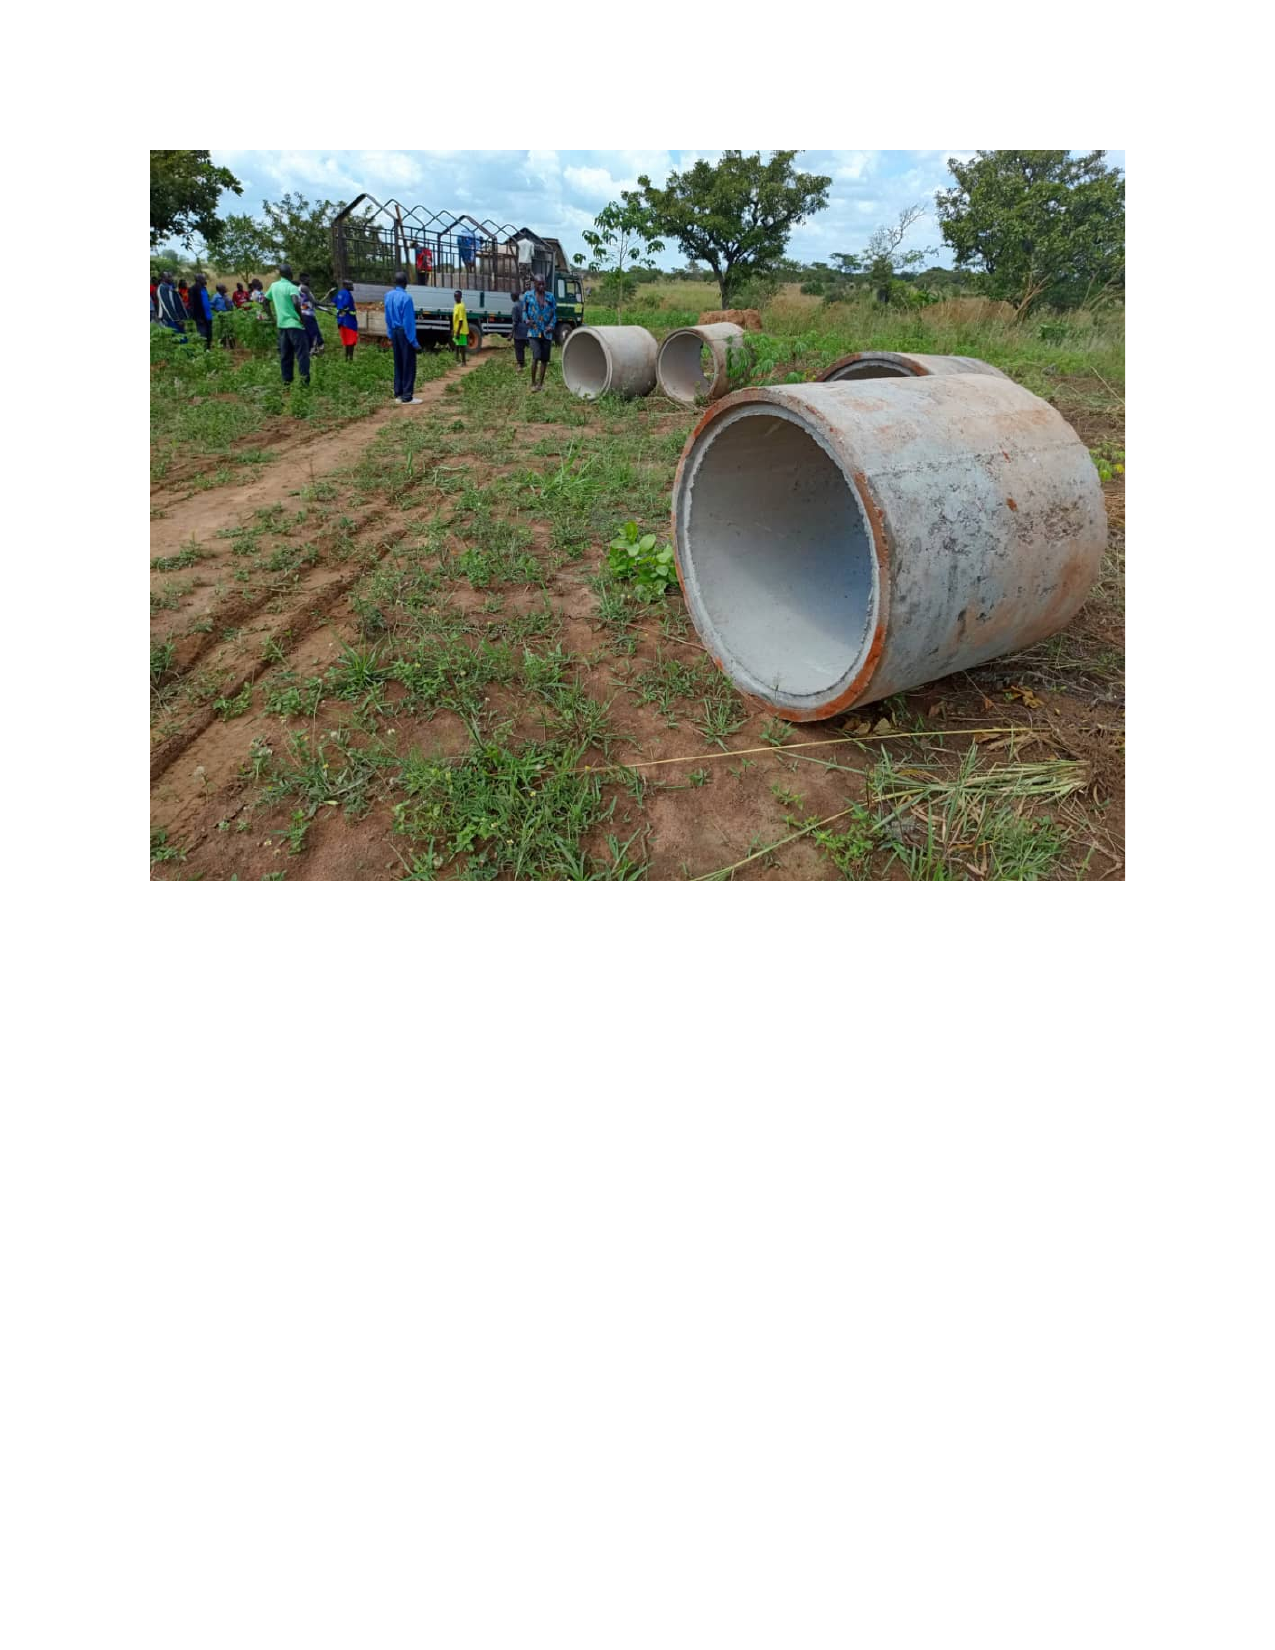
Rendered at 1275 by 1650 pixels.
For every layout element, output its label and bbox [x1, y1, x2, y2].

picture [150, 150, 1125, 881]
